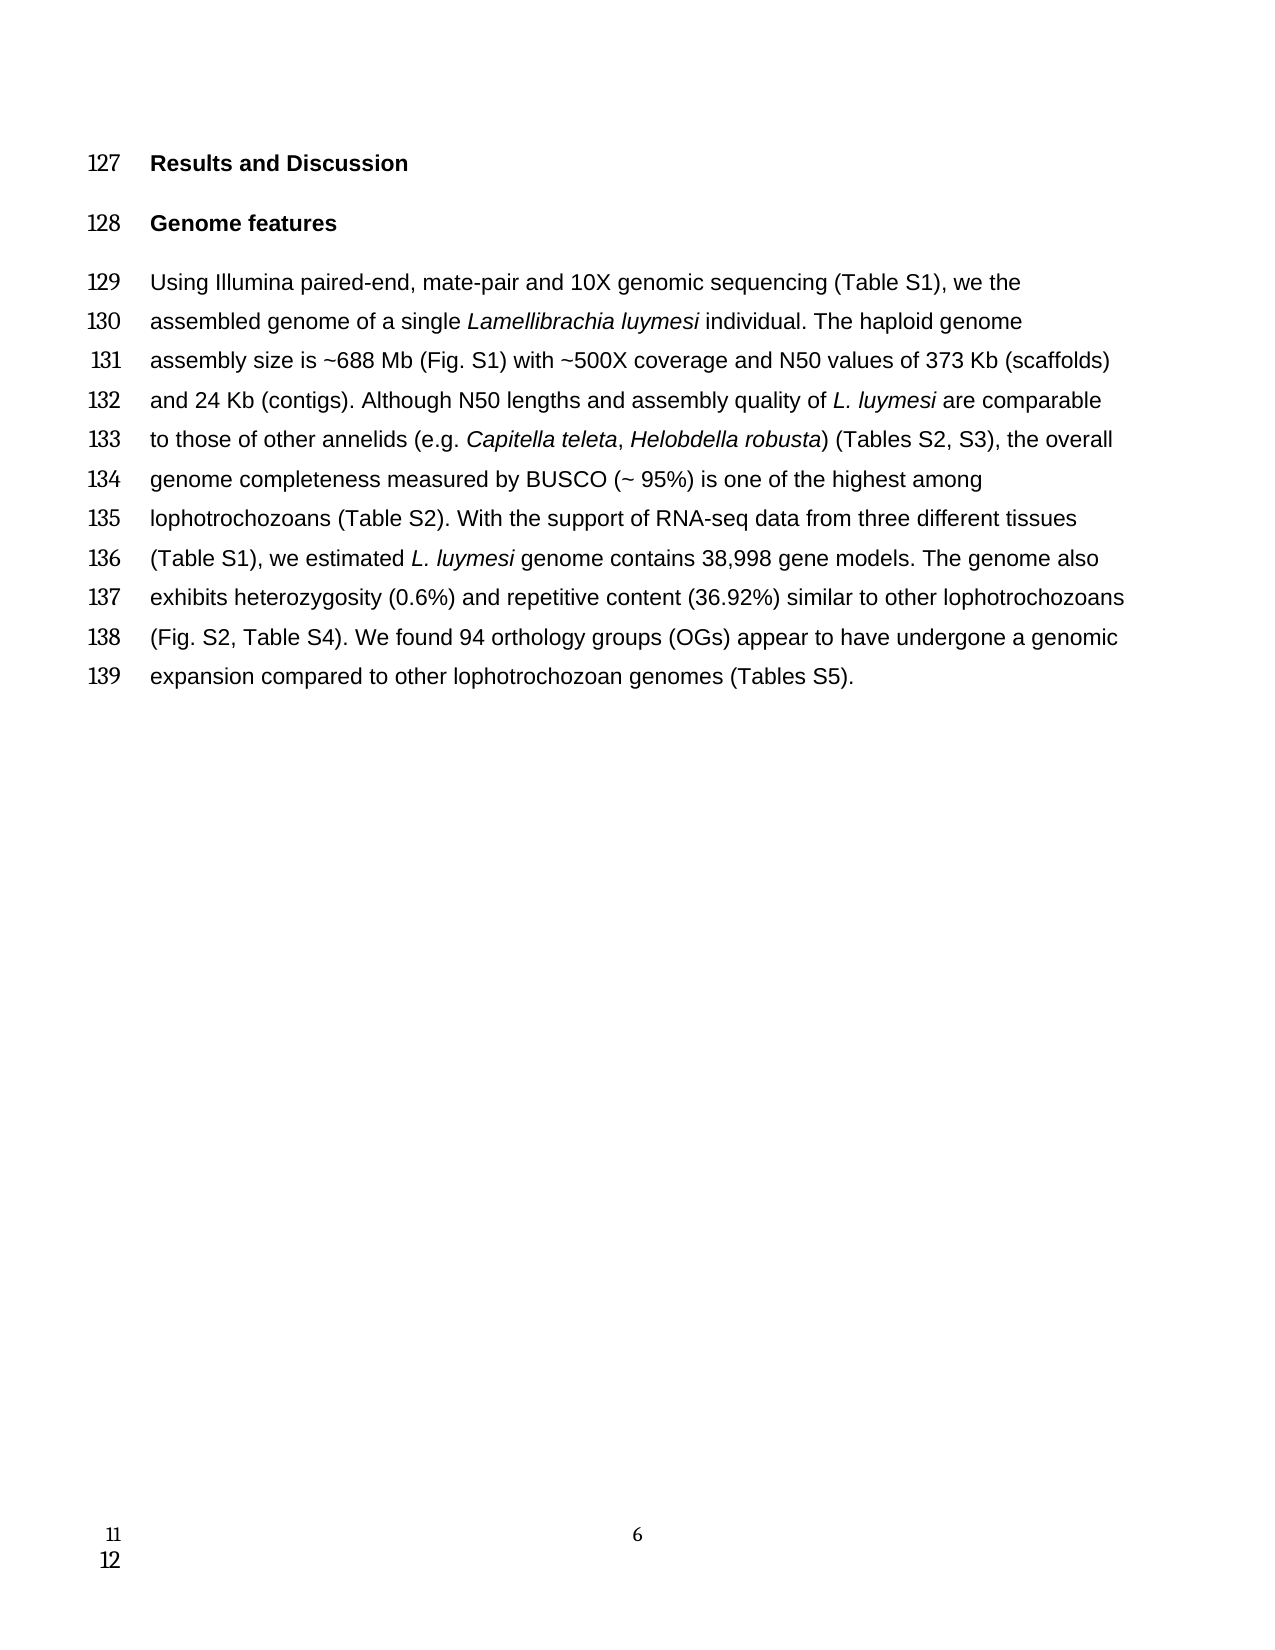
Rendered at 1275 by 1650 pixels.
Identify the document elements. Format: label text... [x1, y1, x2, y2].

subtitle Results and Discussion [150, 150, 1125, 176]
subtitle Genome features [150, 210, 1125, 237]
text Using Illumina paired-end, mate-pair and 10X genomic sequencing (Table S1), we the assembled genome of a single Lamellibrachia luymesi individual. The haploid genome assembly size is ~688 Mb (Fig. S1) with ~500X coverage and N50 values of 373 Kb (scaffolds) and 24 Kb (contigs). Although N50 lengths and assembly quality of L. luymesi are comparable to those of other annelids (e.g. Capitella teleta, Helobdella robusta) (Tables S2, S3), the overall genome completeness measured by BUSCO (~ 95%) is one of the highest among lophotrochozoans (Table S2). With the support of RNA-seq data from three different tissues (Table S1), we estimated L. luymesi genome contains 38,998 gene models. The genome also exhibits heterozygosity (0.6%) and repetitive content (36.92%) similar to other lophotrochozoans (Fig. S2, Table S4). We found 94 orthology groups (OGs) appear to have undergone a genomic expansion compared to other lophotrochozoan genomes (Tables S5). [150, 268, 1125, 690]
